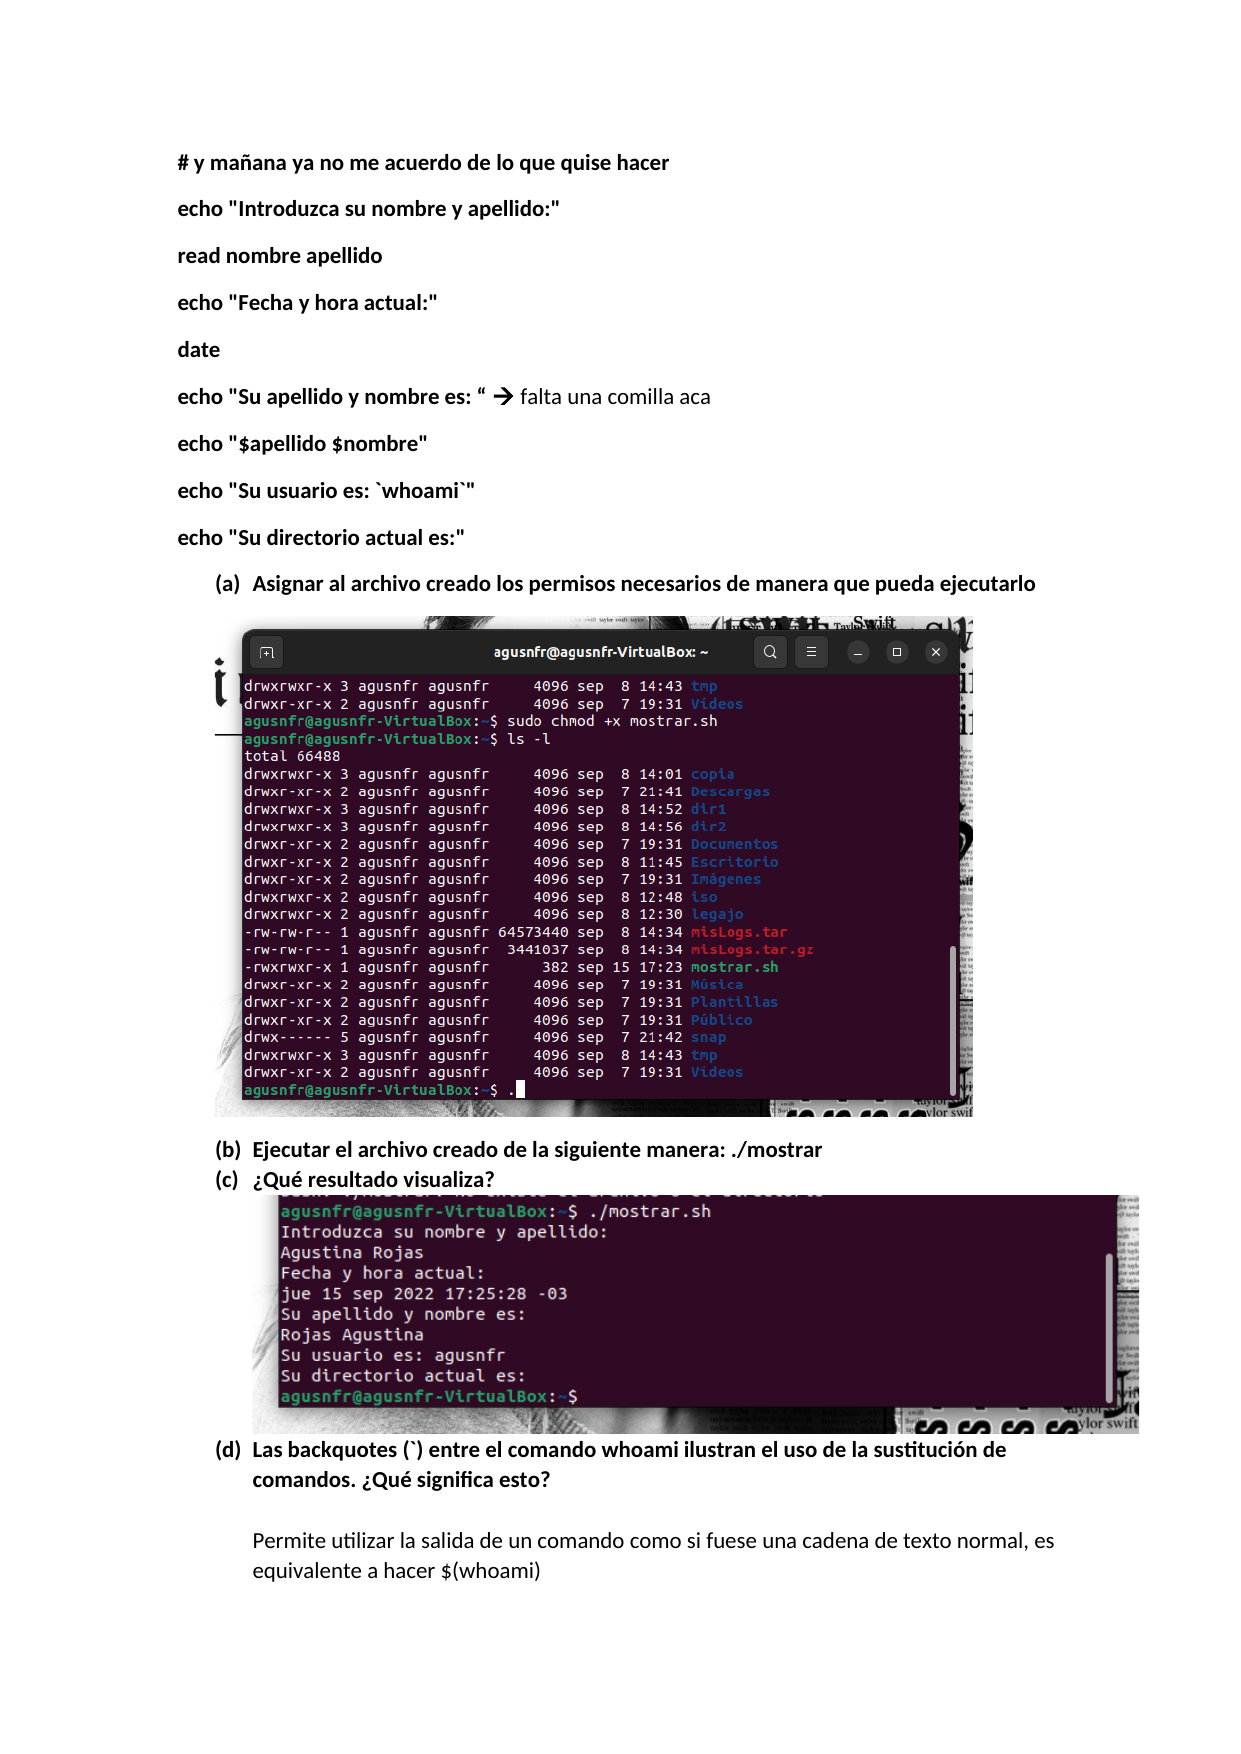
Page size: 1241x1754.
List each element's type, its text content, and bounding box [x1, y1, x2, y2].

picture [252, 1195, 1140, 1434]
text echo "Fecha y hora actual:" [177, 288, 1063, 316]
text echo "Su directorio actual es:" [177, 523, 1063, 551]
list Las backquotes (`) entre el comando whoami ilustran el uso de la sustitución de comandos. ¿Qué significa esto? [215, 1435, 1063, 1493]
text read nombre apellido [177, 241, 1063, 269]
list Ejecutar el archivo creado de la siguiente manera: ./mostrar [215, 1135, 1063, 1163]
list Asignar al archivo creado los permisos necesarios de manera que pueda ejecutarlo [215, 569, 1063, 597]
text echo "Introduzca su nombre y apellido:" [177, 194, 1063, 222]
picture [214, 616, 973, 1117]
text echo "Su apellido y nombre es: “ falta una comilla aca [177, 382, 1063, 410]
text echo "$apellido $nombre" [177, 429, 1063, 457]
text # y mañana ya no me acuerdo de lo que quise hacer [177, 148, 1063, 176]
list Permite utilizar la salida de un comando como si fuese una cadena de texto normal, es equivalente a hacer $(whoami) [252, 1526, 1063, 1584]
list ¿Qué resultado visualiza? [215, 1165, 1063, 1193]
text date [177, 335, 1063, 363]
text echo "Su usuario es: `whoami`" [177, 476, 1063, 504]
